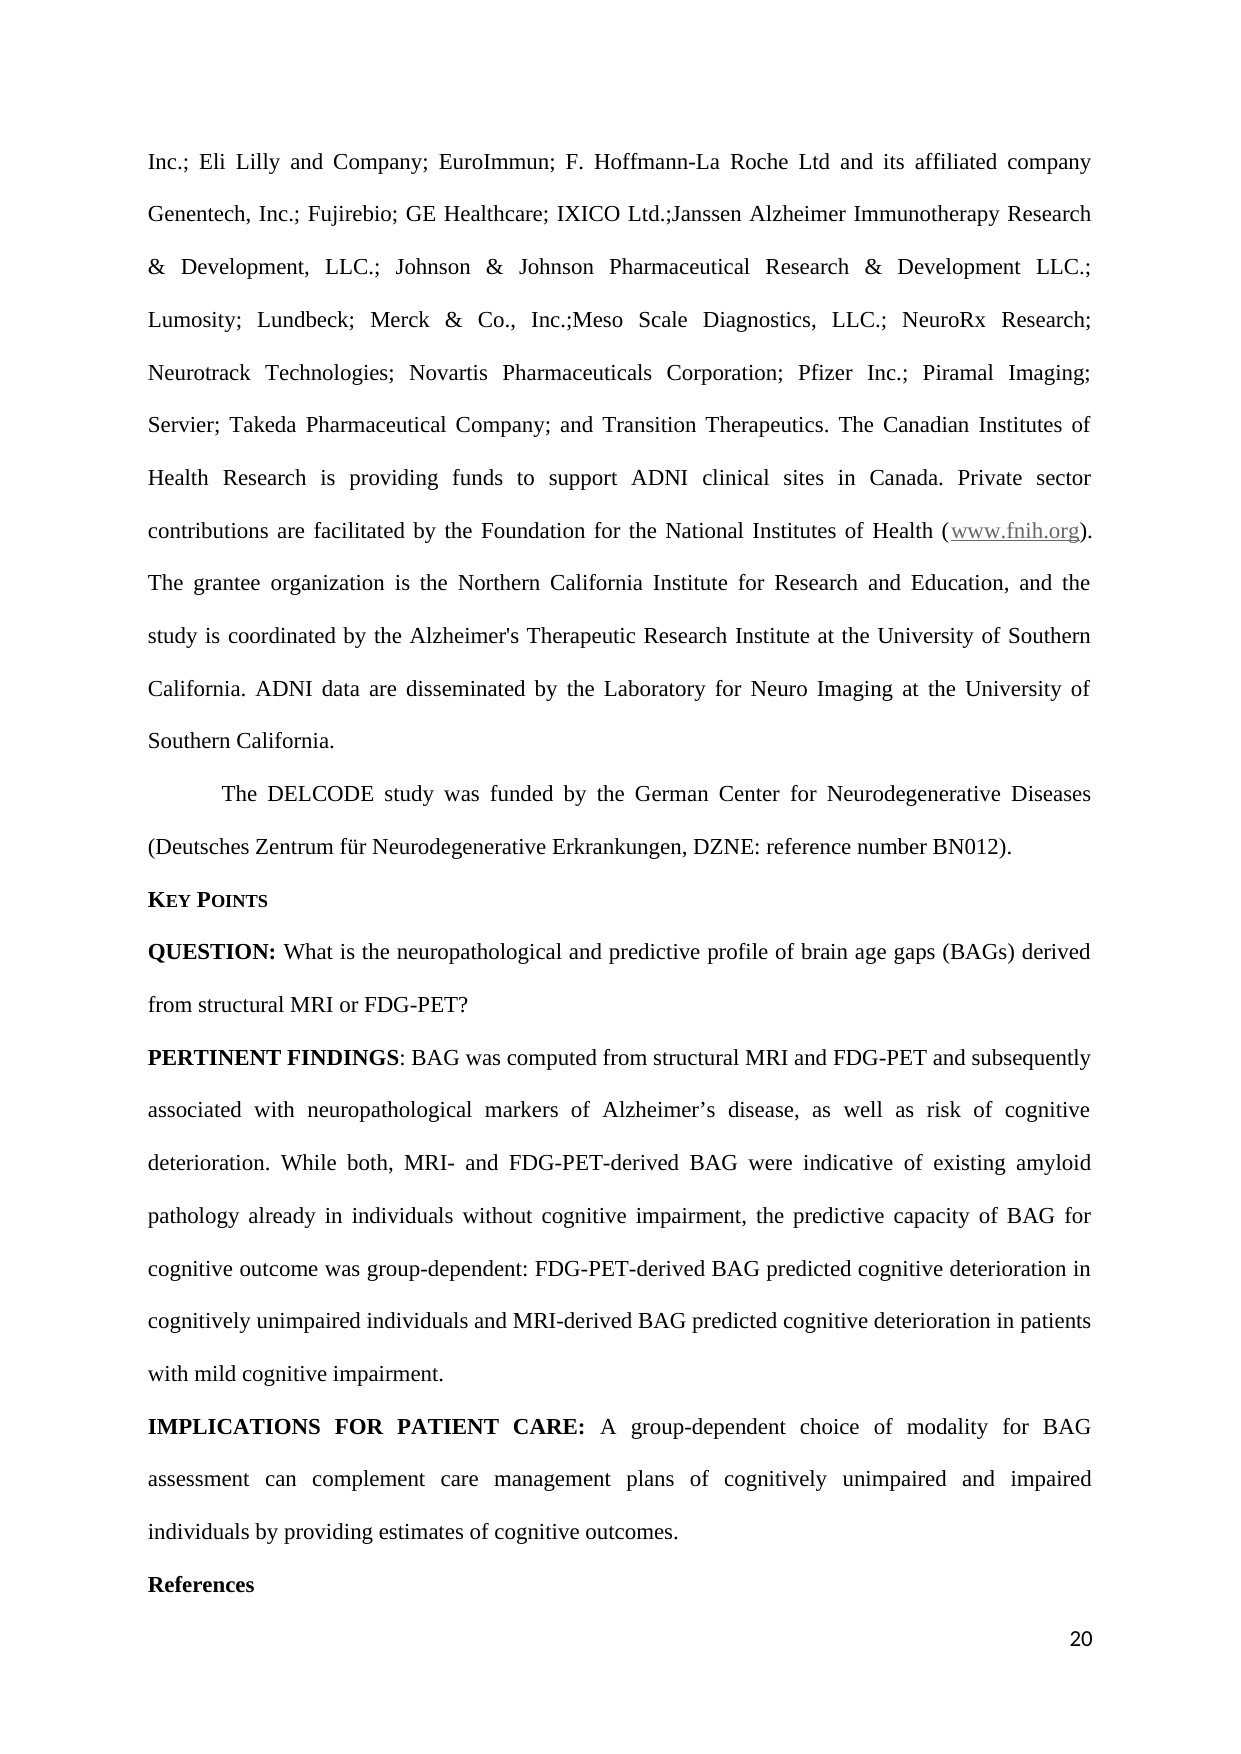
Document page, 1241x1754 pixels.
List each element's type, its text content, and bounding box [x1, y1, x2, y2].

text IMPLICATIONS FOR PATIENT CARE: A group-dependent choice of modality for BAG assessment can complement care management plans of cognitively unimpaired and impaired individuals by providing estimates of cognitive outcomes. [148, 1413, 1092, 1544]
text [148, 148, 1092, 754]
text The DELCODE study was funded by the German Center for Neurodegenerative Diseases (Deutsches Zentrum für Neurodegenerative Erkrankungen, DZNE: reference number BN012). [148, 780, 1092, 859]
text Key Points [148, 886, 1092, 912]
text PERTINENT FINDINGS: BAG was computed from structural MRI and FDG-PET and subsequently associated with neuropathological markers of Alzheimer’s disease, as well as risk of cognitive deterioration. While both, MRI- and FDG-PET-derived BAG were indicative of existing amyloid pathology already in individuals without cognitive impairment, the predictive capacity of BAG for cognitive outcome was group-dependent: FDG-PET-derived BAG predicted cognitive deterioration in cognitively unimpaired individuals and MRI-derived BAG predicted cognitive deterioration in patients with mild cognitive impairment. [148, 1044, 1092, 1386]
text References [148, 1571, 1092, 1597]
text QUESTION: What is the neuropathological and predictive profile of brain age gaps (BAGs) derived from structural MRI or FDG-PET? [148, 938, 1092, 1017]
